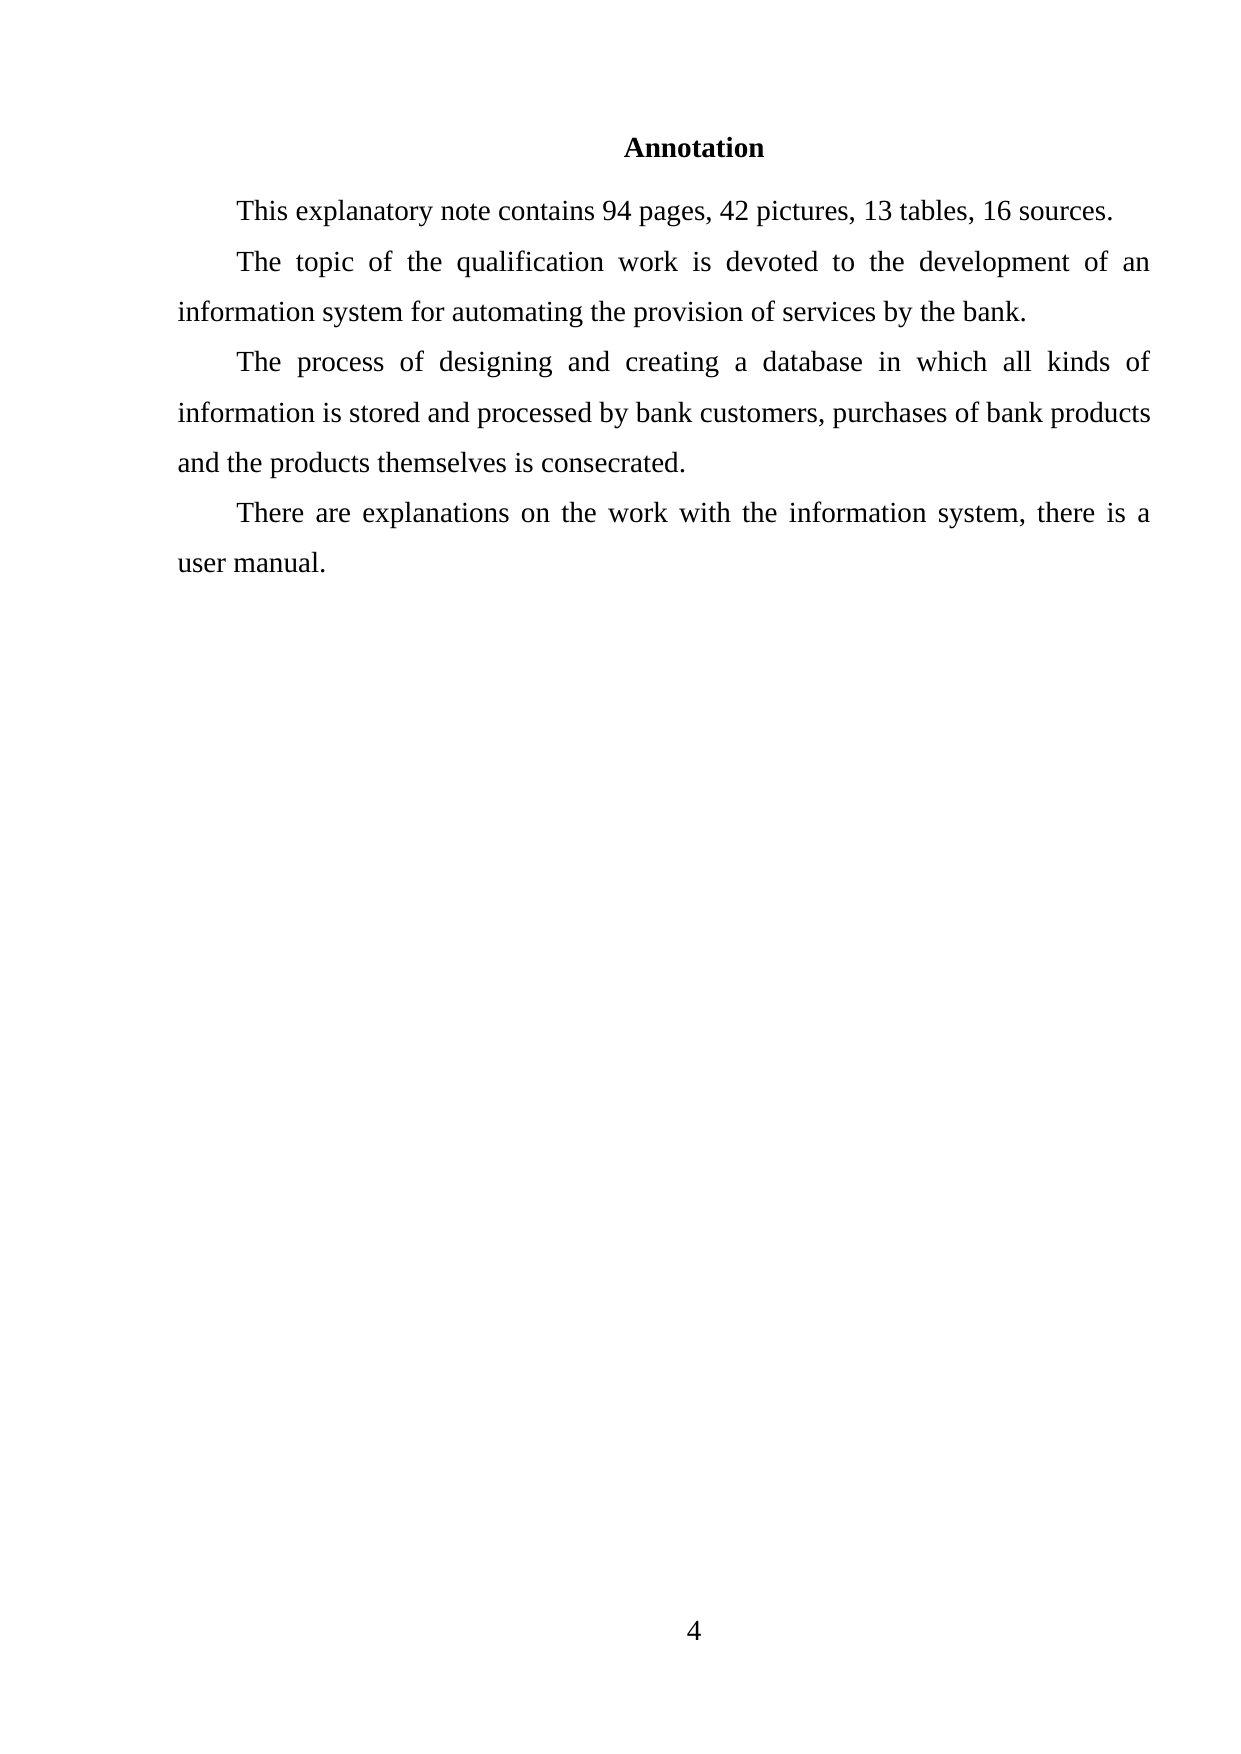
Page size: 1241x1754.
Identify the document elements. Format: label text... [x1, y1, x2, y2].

text Annotation [177, 131, 1152, 164]
text The topic of the qualification work is devoted to the development of an information system for automating the provision of services by the bank. [177, 244, 1152, 328]
text This explanatory note contains 94 pages, 42 pictures, 13 tables, 16 sources. [177, 193, 1152, 227]
text There are explanations on the work with the information system, there is a user manual. [177, 495, 1152, 579]
text The process of designing and creating a database in which all kinds of information is stored and processed by bank customers, purchases of bank products and the products themselves is consecrated. [177, 344, 1152, 478]
